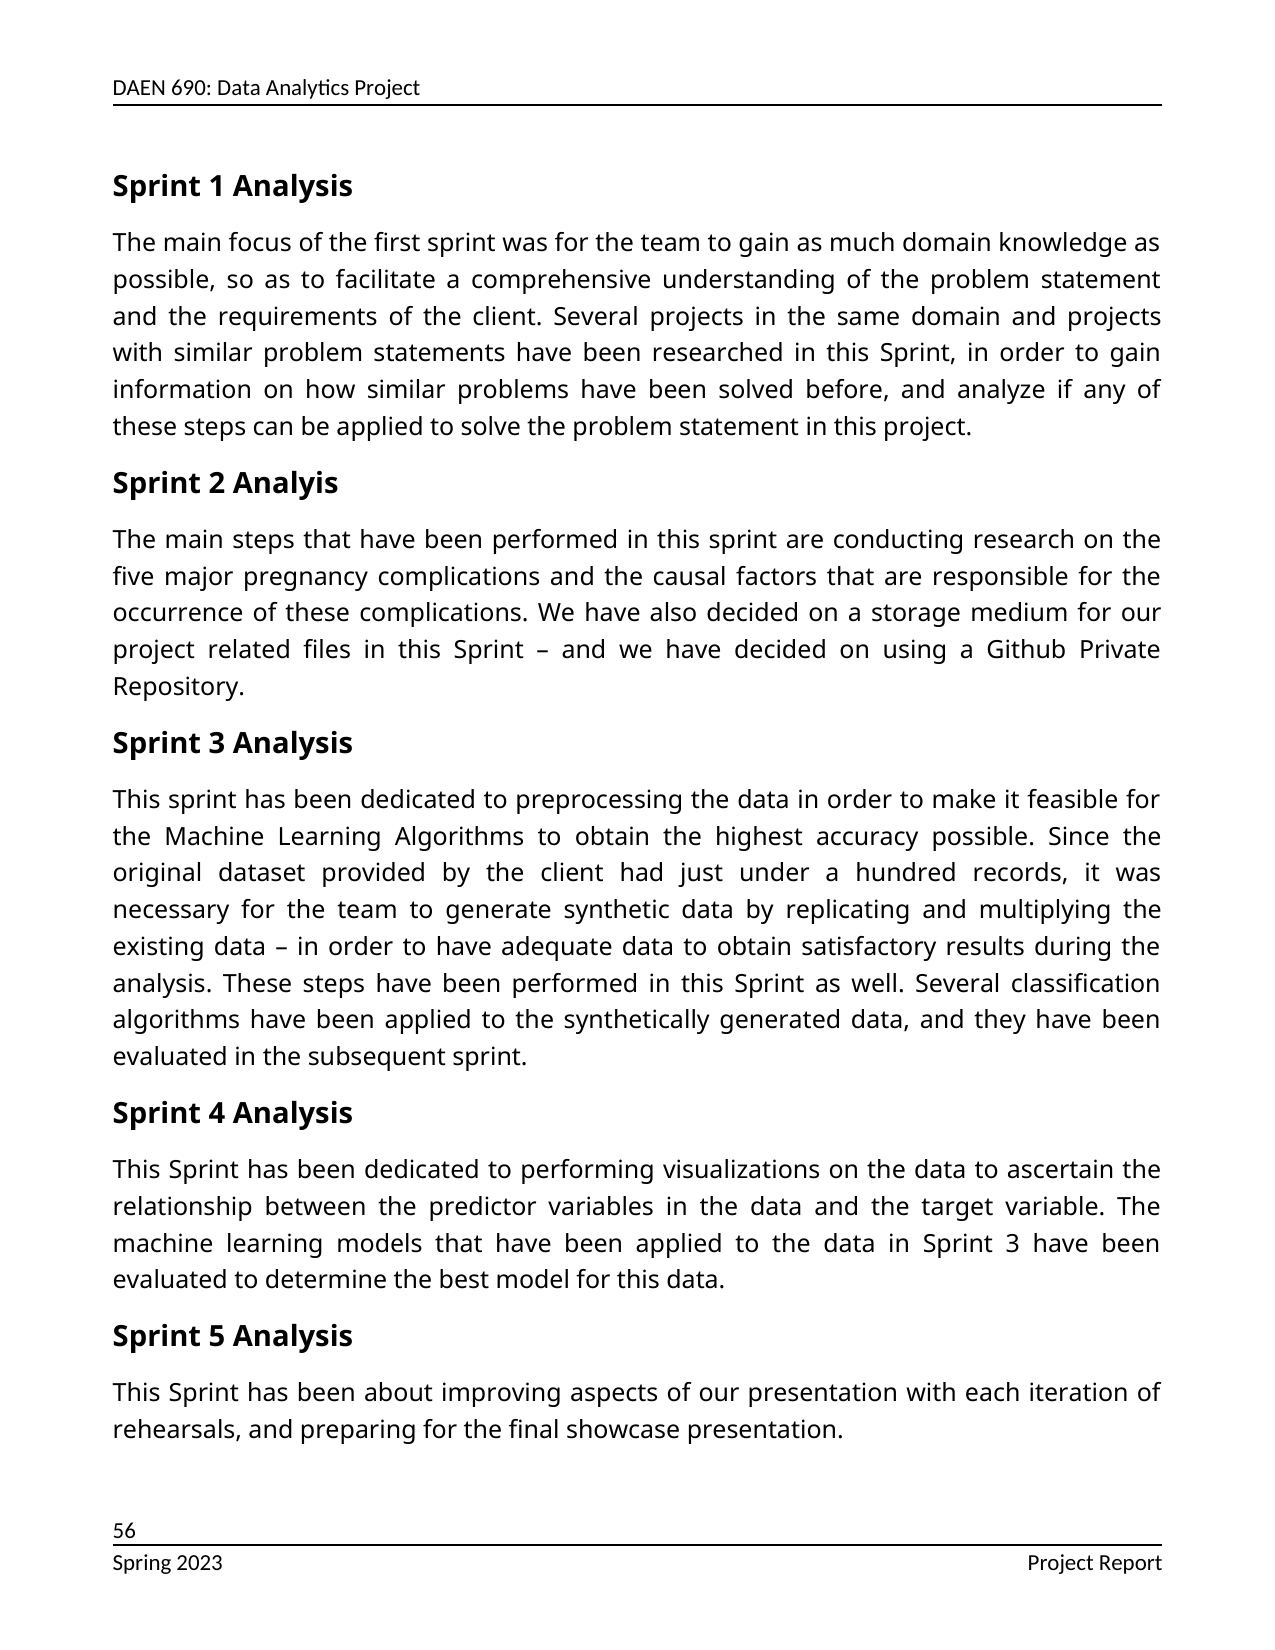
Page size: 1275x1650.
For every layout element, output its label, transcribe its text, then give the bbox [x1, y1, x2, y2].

subtitle Sprint 3 Analysis [112, 722, 1162, 762]
subtitle Sprint 5 Analysis [112, 1316, 1162, 1355]
text This Sprint has been dedicated to performing visualizations on the data to ascertain the relationship between the predictor variables in the data and the target variable. The machine learning models that have been applied to the data in Sprint 3 have been evaluated to determine the best model for this data. [112, 1152, 1162, 1296]
text This Sprint has been about improving aspects of our presentation with each iteration of rehearsals, and preparing for the final showcase presentation. [112, 1375, 1162, 1446]
text The main steps that have been performed in this sprint are conducting research on the five major pregnancy complications and the causal factors that are responsible for the occurrence of these complications. We have also decided on a storage medium for our project related files in this Sprint – and we have decided on using a Github Private Repository. [112, 521, 1162, 703]
subtitle Sprint 2 Analyis [112, 462, 1162, 502]
text The main focus of the first sprint was for the team to gain as much domain knowledge as possible, so as to facilitate a comprehensive understanding of the problem statement and the requirements of the client. Several projects in the same domain and projects with similar problem statements have been researched in this Sprint, in order to gain information on how similar problems have been solved before, and analyze if any of these steps can be applied to solve the problem statement in this project. [112, 225, 1162, 443]
subtitle Sprint 1 Analysis [112, 165, 1162, 205]
subtitle Sprint 4 Analysis [112, 1092, 1162, 1132]
text This sprint has been dedicated to preprocessing the data in order to make it feasible for the Machine Learning Algorithms to obtain the highest accuracy possible. Since the original dataset provided by the client had just under a hundred records, it was necessary for the team to generate synthetic data by replicating and multiplying the existing data – in order to have adequate data to obtain satisfactory results during the analysis. These steps have been performed in this Sprint as well. Several classification algorithms have been applied to the synthetically generated data, and they have been evaluated in the subsequent sprint. [112, 781, 1162, 1073]
